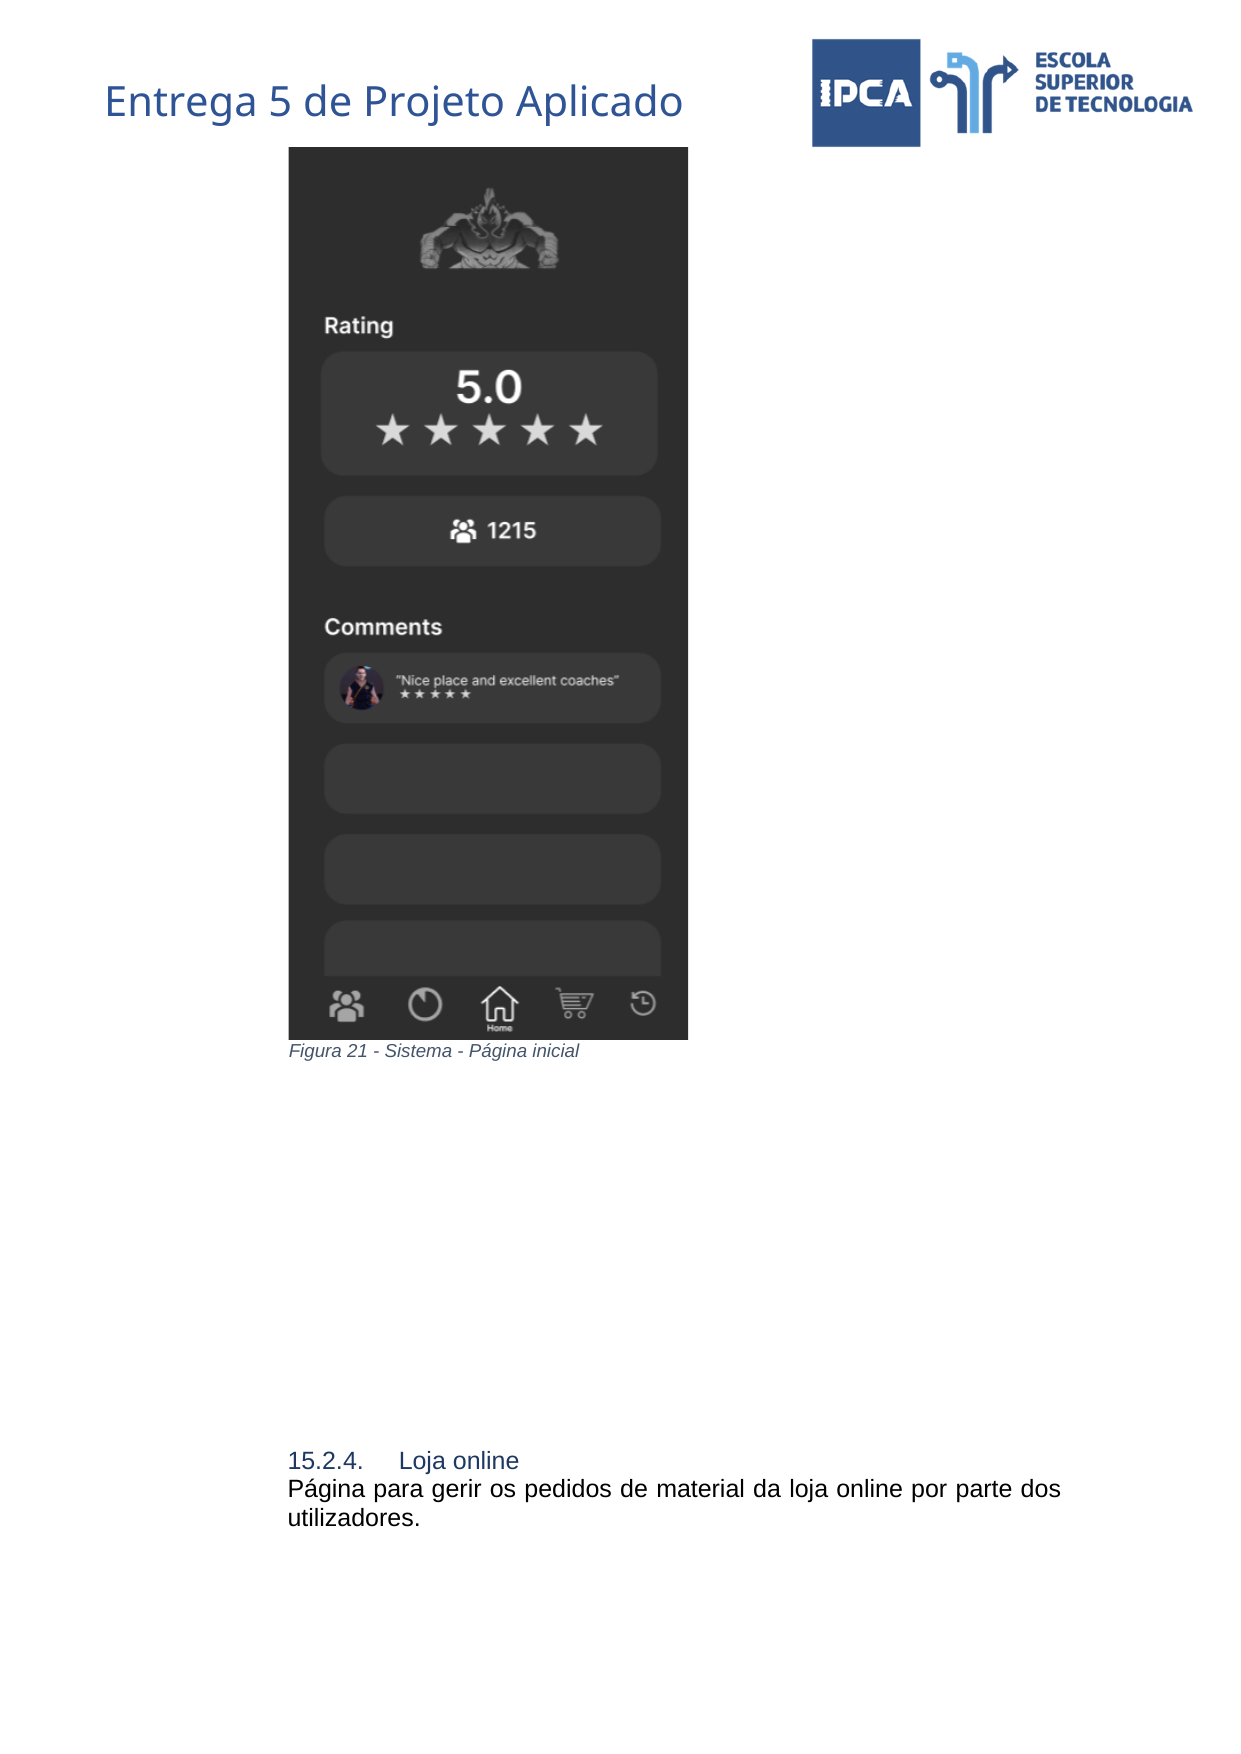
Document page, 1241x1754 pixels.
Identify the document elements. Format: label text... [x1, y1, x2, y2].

subtitle Loja online [287, 1446, 1063, 1474]
picture [791, 0, 1213, 251]
text Figura 21 - Sistema - Página inicial [288, 1040, 1063, 1061]
picture [288, 147, 689, 1040]
text Página para gerir os pedidos de material da loja online por parte dos utilizadores. [287, 1474, 1063, 1532]
